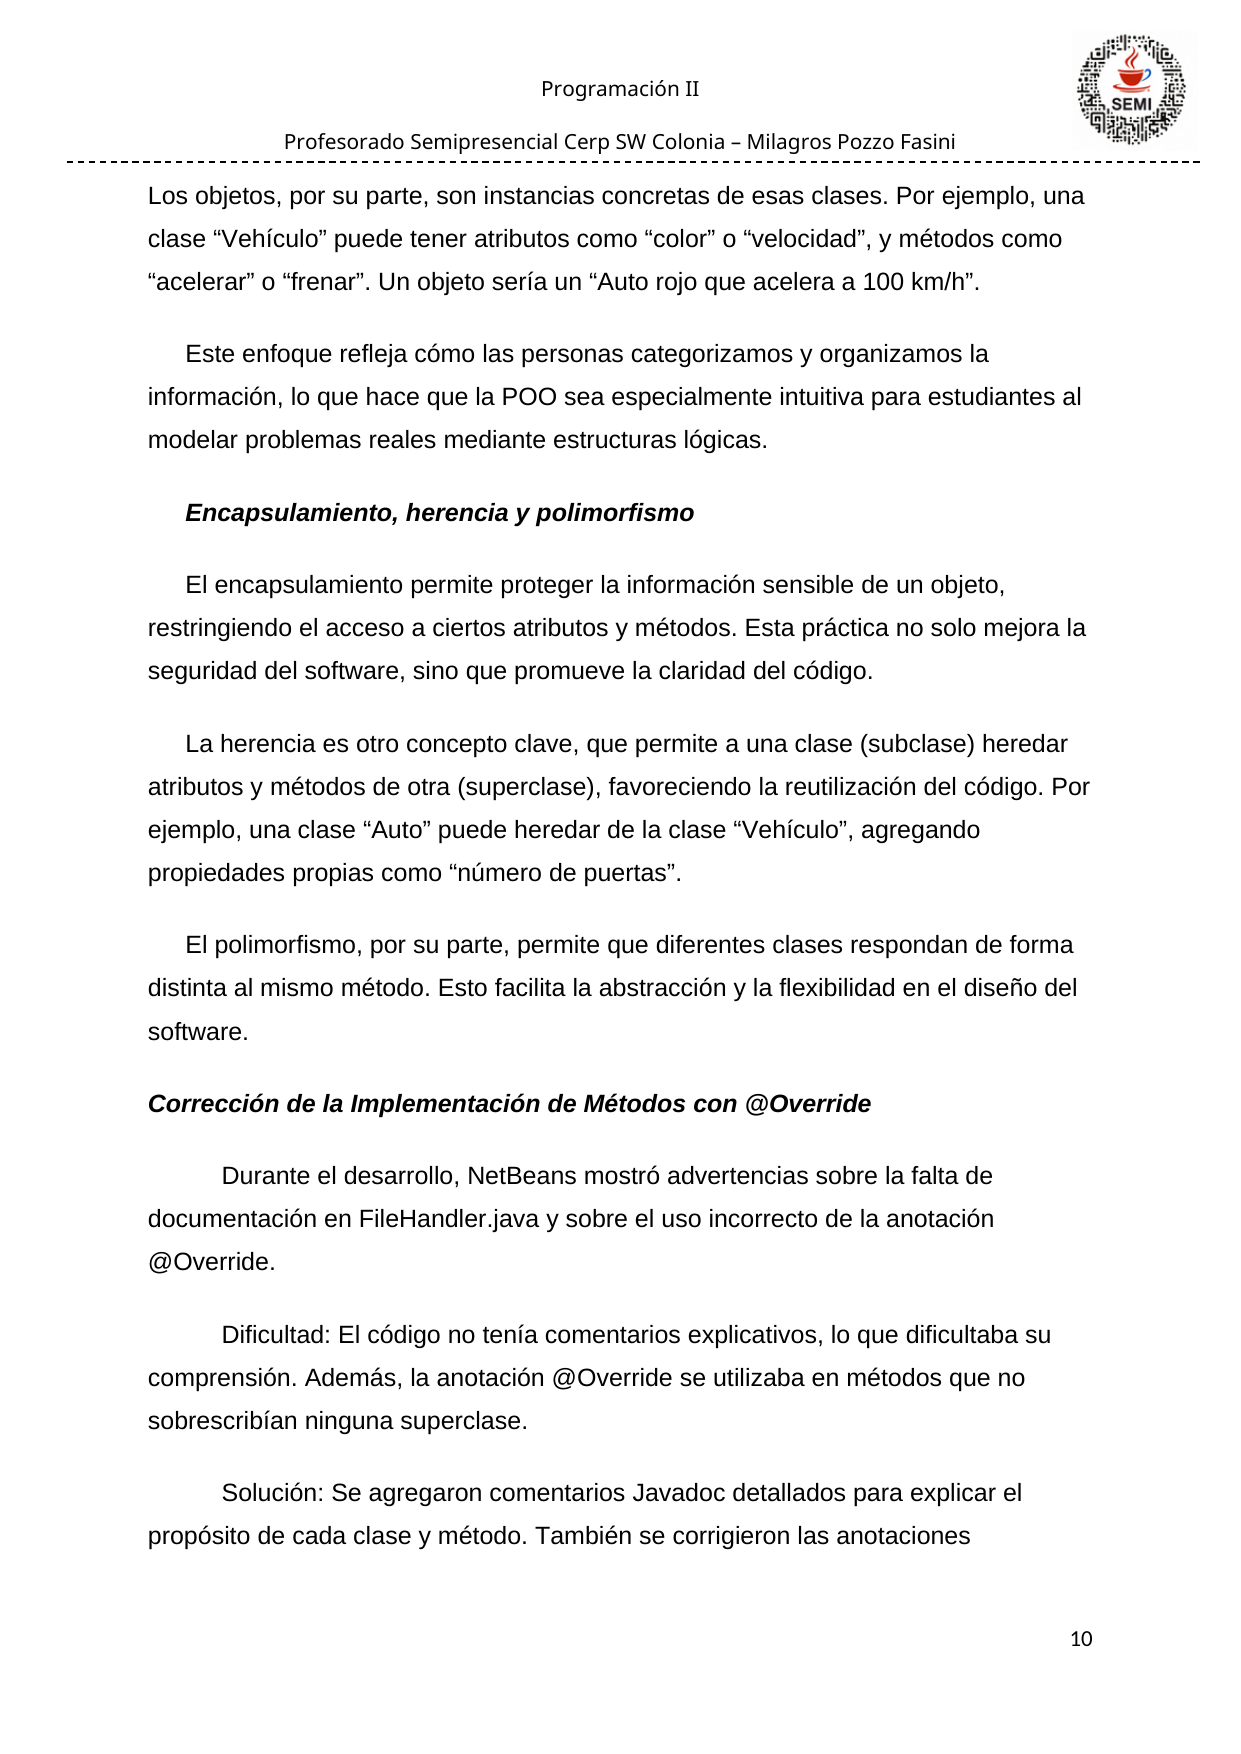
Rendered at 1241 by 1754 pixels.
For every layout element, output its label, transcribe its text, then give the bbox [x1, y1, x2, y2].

text Este enfoque refleja cómo las personas categorizamos y organizamos la información, lo que hace que la POO sea especialmente intuitiva para estudiantes al modelar problemas reales mediante estructuras lógicas. [148, 339, 1092, 454]
picture [1072, 30, 1199, 151]
text Encapsulamiento, herencia y polimorfismo [148, 498, 1092, 527]
text El polimorfismo, por su parte, permite que diferentes clases respondan de forma distinta al mismo método. Esto facilita la abstracción y la flexibilidad en el diseño del software. [148, 930, 1092, 1045]
text La herencia es otro concepto clave, que permite a una clase (subclase) heredar atributos y métodos de otra (superclase), favoreciendo la reutilización del código. Por ejemplo, una clase “Auto” puede heredar de la clase “Vehículo”, agregando propiedades propias como “número de puertas”. [148, 729, 1092, 887]
subtitle Corrección de la Implementación de Métodos con @Override [148, 1089, 1092, 1118]
text El encapsulamiento permite proteger la información sensible de un objeto, restringiendo el acceso a ciertos atributos y métodos. Esta práctica no solo mejora la seguridad del software, sino que promueve la claridad del código. [148, 570, 1092, 685]
text Durante el desarrollo, NetBeans mostró advertencias sobre la falta de documentación en FileHandler.java y sobre el uso incorrecto de la anotación @Override. [148, 1161, 1092, 1276]
text Dificultad: El código no tenía comentarios explicativos, lo que dificultaba su comprensión. Además, la anotación @Override se utilizaba en métodos que no sobrescribían ninguna superclase. [148, 1320, 1092, 1435]
